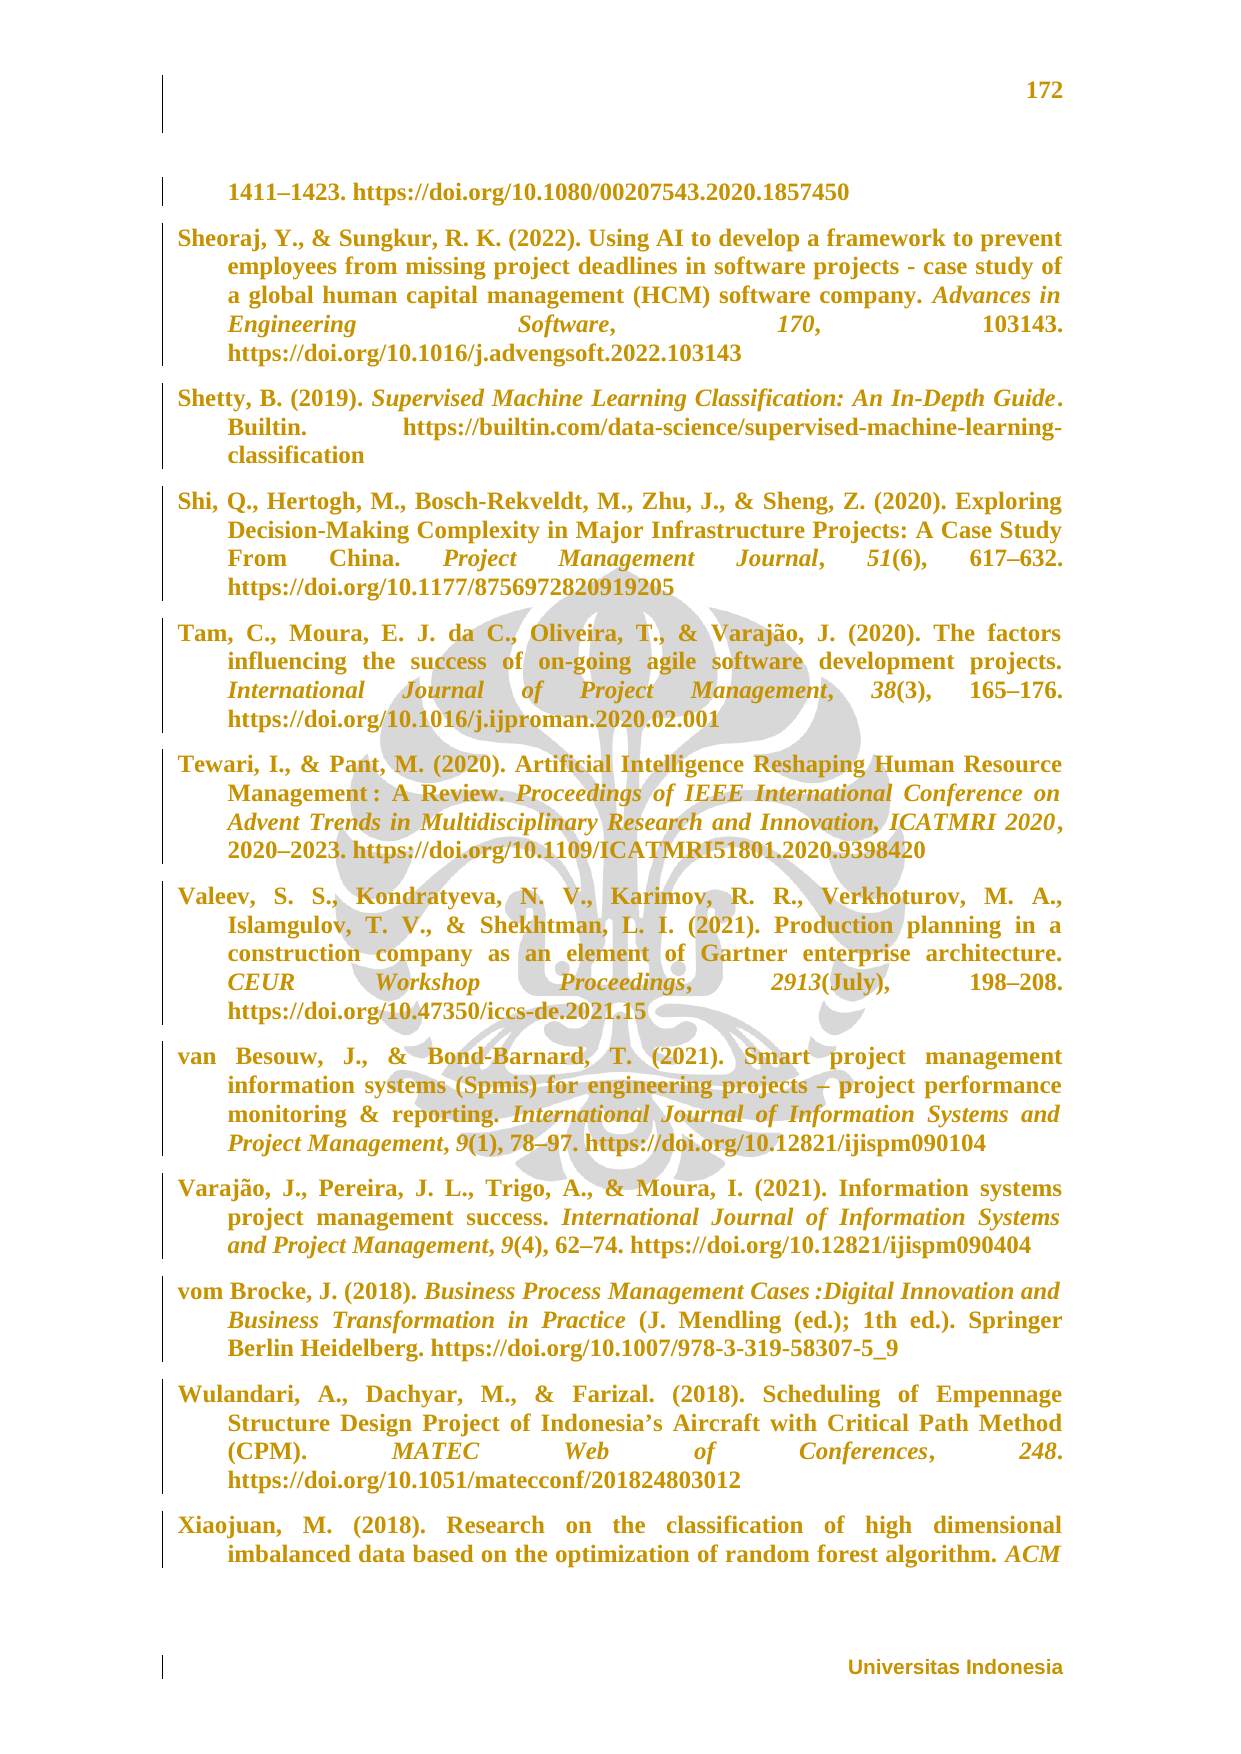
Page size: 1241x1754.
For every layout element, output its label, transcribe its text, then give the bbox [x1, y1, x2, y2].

text van Besouw, J., & Bond-Barnard, T. (2021). Smart project management information systems (Spmis) for engineering projects – project performance monitoring & reporting. International Journal of Information Systems and Project Management, 9(1), 78–97. https://doi.org/10.12821/ijispm090104 [177, 1041, 1063, 1156]
text Wulandari, A., Dachyar, M., & Farizal. (2018). Scheduling of Empennage Structure Design Project of Indonesia’s Aircraft with Critical Path Method (CPM). MATEC Web of Conferences, 248. https://doi.org/10.1051/matecconf/201824803012 [177, 1379, 1063, 1494]
text vom Brocke, J. (2018). Business Process Management Cases :Digital Innovation and Business Transformation in Practice (J. Mendling (ed.); 1th ed.). Springer Berlin Heidelberg. https://doi.org/10.1007/978-3-319-58307-5_9 [177, 1276, 1063, 1362]
text Shi, Q., Hertogh, M., Bosch-Rekveldt, M., Zhu, J., & Sheng, Z. (2020). Exploring Decision-Making Complexity in Major Infrastructure Projects: A Case Study From China. Project Management Journal, 51(6), 617–632. https://doi.org/10.1177/8756972820919205 [177, 486, 1063, 601]
text Tam, C., Moura, E. J. da C., Oliveira, T., & Varajão, J. (2020). The factors influencing the success of on-going agile software development projects. International Journal of Project Management, 38(3), 165–176. https://doi.org/10.1016/j.ijproman.2020.02.001 [177, 618, 1063, 733]
text Shetty, B. (2019). Supervised Machine Learning Classification: An In-Depth Guide. Builtin. https://builtin.com/data-science/supervised-machine-learning-classification [177, 383, 1063, 469]
text Sheoraj, Y., & Sungkur, R. K. (2022). Using AI to develop a framework to prevent employees from missing project deadlines in software projects - case study of a global human capital management (HCM) software company. Advances in Engineering Software, 170, 103143. https://doi.org/10.1016/j.advengsoft.2022.103143 [177, 223, 1063, 366]
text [177, 1511, 1063, 1568]
text Varajão, J., Pereira, J. L., Trigo, A., & Moura, I. (2021). Information systems project management success. International Journal of Information Systems and Project Management, 9(4), 62–74. https://doi.org/10.12821/ijispm090404 [177, 1173, 1063, 1259]
text Valeev, S. S., Kondratyeva, N. V., Karimov, R. R., Verkhoturov, M. A., Islamgulov, T. V., & Shekhtman, L. I. (2021). Production planning in a construction company as an element of Gartner enterprise architecture. CEUR Workshop Proceedings, 2913(July), 198–208. https://doi.org/10.47350/iccs-de.2021.15 [177, 881, 1063, 1025]
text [177, 177, 1063, 206]
text Tewari, I., & Pant, M. (2020). Artificial Intelligence Reshaping Human Resource Management : A Review. Proceedings of IEEE International Conference on Advent Trends in Multidisciplinary Research and Innovation, ICATMRI 2020, 2020–2023. https://doi.org/10.1109/ICATMRI51801.2020.9398420 [177, 749, 1063, 864]
